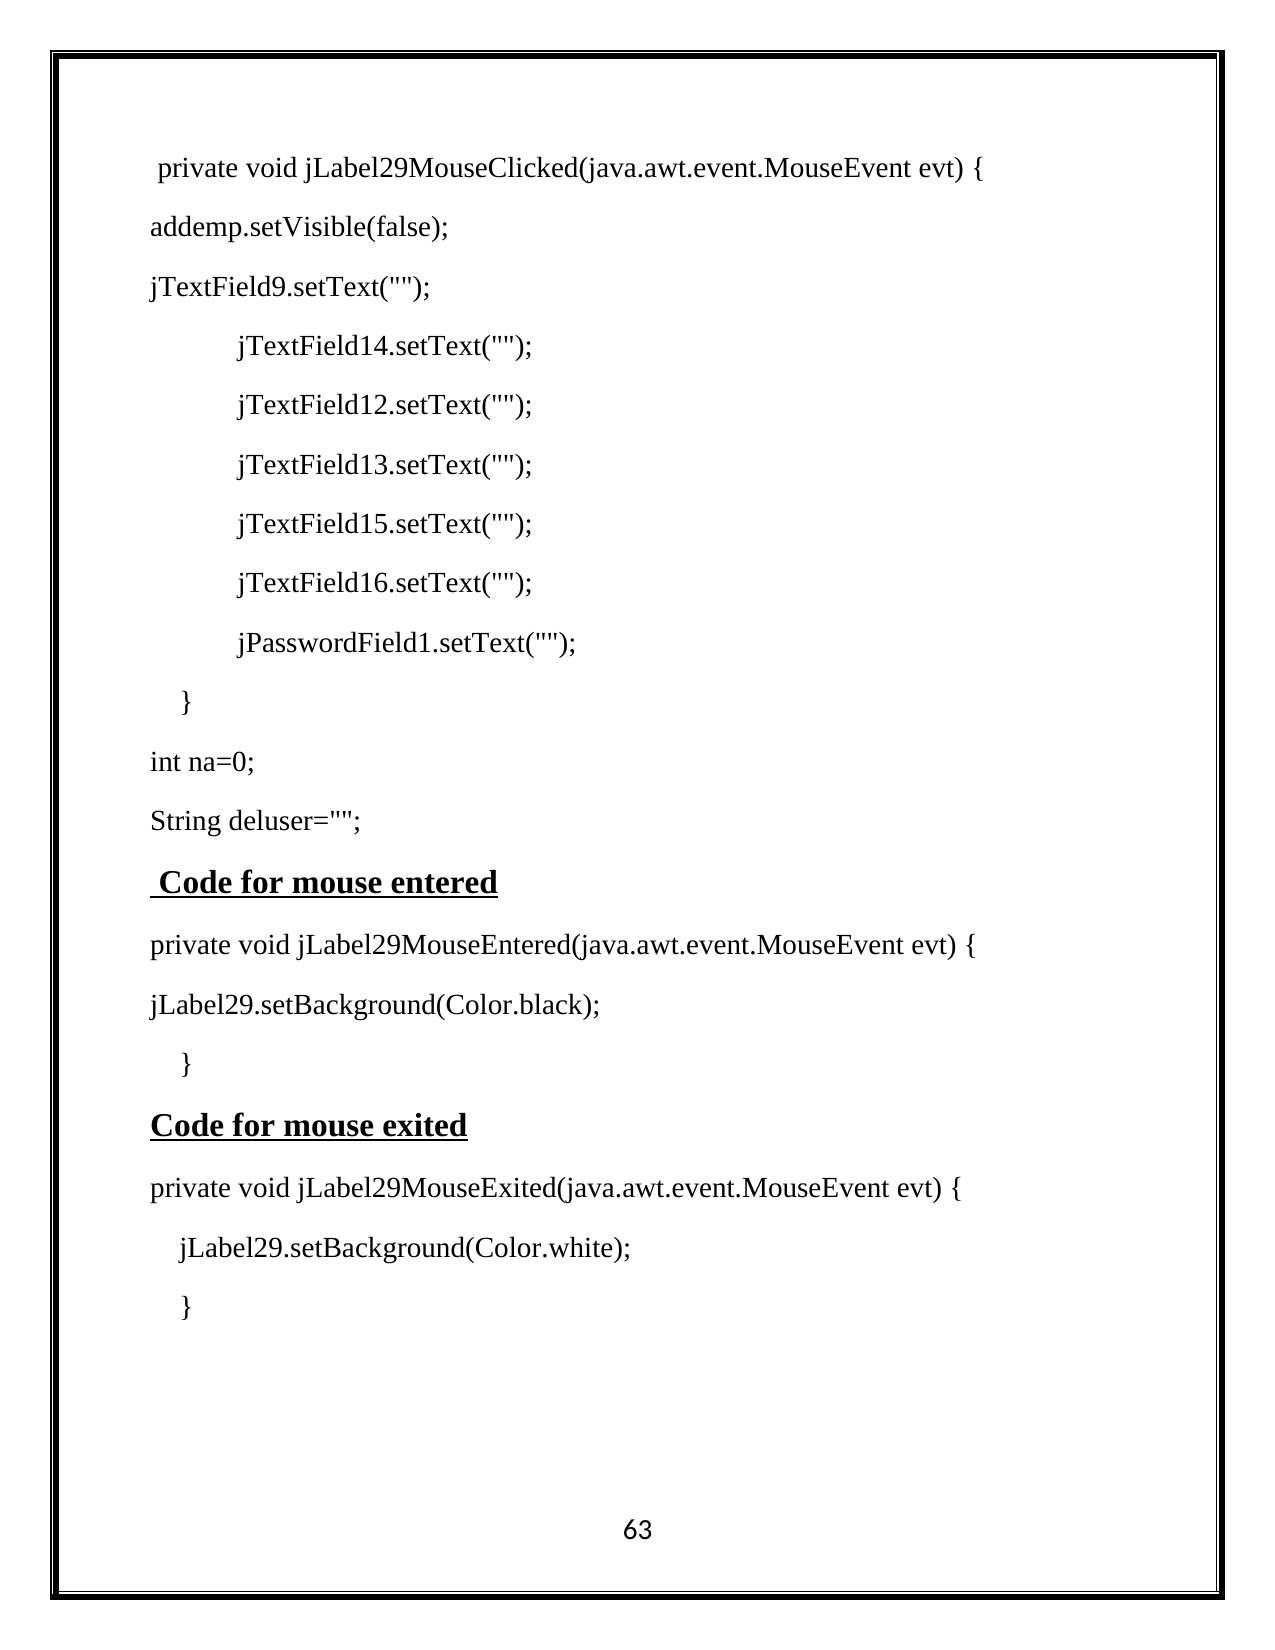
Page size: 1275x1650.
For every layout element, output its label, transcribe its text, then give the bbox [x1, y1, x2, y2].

text jTextField13.setText(""); [150, 447, 1125, 480]
text jLabel29.setBackground(Color.white); [150, 1230, 1125, 1263]
text private void jLabel29MouseClicked(java.awt.event.MouseEvent evt) { [150, 150, 1125, 183]
text jTextField12.setText(""); [150, 387, 1125, 421]
text jLabel29.setBackground(Color.black); [150, 987, 1125, 1020]
text } [150, 684, 1125, 718]
text } [150, 1289, 1125, 1323]
text addemp.setVisible(false); [150, 209, 1125, 243]
text private void jLabel29MouseEntered(java.awt.event.MouseEvent evt) { [150, 927, 1125, 961]
text int na=0; [150, 744, 1125, 777]
text jPasswordField1.setText(""); [150, 625, 1125, 658]
text } [150, 1046, 1125, 1080]
text String deluser=""; [150, 803, 1125, 837]
text jTextField14.setText(""); [150, 328, 1125, 362]
text Code for mouse exited [150, 1106, 1125, 1144]
text Code for mouse entered [150, 862, 1125, 901]
text jTextField16.setText(""); [150, 566, 1125, 599]
text jTextField9.setText(""); [150, 269, 1125, 302]
text jTextField15.setText(""); [150, 506, 1125, 540]
text private void jLabel29MouseExited(java.awt.event.MouseEvent evt) { [150, 1170, 1125, 1204]
